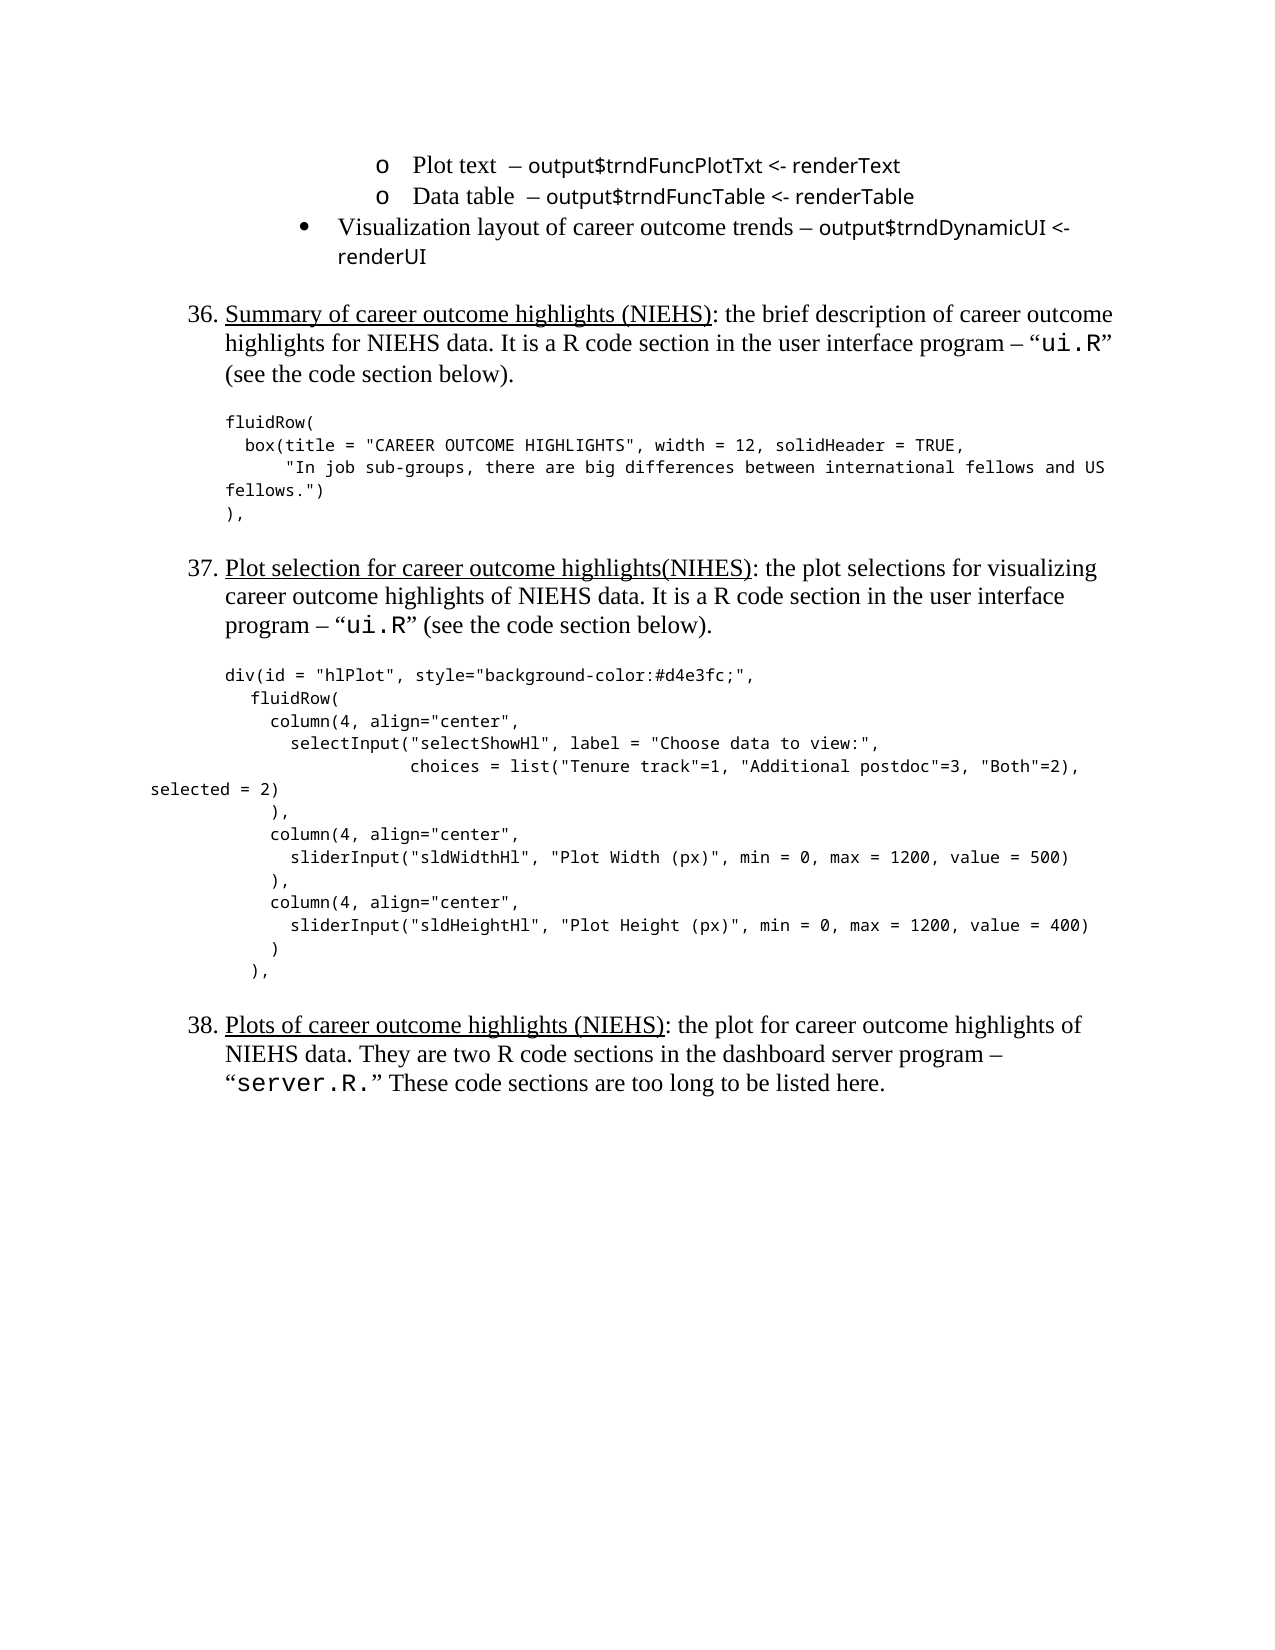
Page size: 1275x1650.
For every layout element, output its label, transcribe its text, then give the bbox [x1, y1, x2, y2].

text column(4, align="center", [150, 891, 1125, 913]
list Data table – output$trndFuncTable <- renderTable [375, 181, 1125, 212]
text sliderInput("sldHeightHl", "Plot Height (px)", min = 0, max = 1200, value = 400) [150, 913, 1125, 936]
list Visualization layout of career outcome trends – output$trndDynamicUI <- renderUI [300, 212, 1125, 271]
text choices = list("Tenure track"=1, "Additional postdoc"=3, "Both"=2), selected = 2) [150, 754, 1125, 800]
text column(4, align="center", [150, 823, 1125, 845]
text column(4, align="center", [150, 709, 1125, 732]
text div(id = "hlPlot", style="background-color:#d4e3fc;", [225, 664, 1125, 686]
text ), [150, 800, 1125, 823]
text ), [150, 868, 1125, 891]
list Summary of career outcome highlights (NIEHS): the brief description of career outcome highlights for NIEHS data. It is a R code section in the user interface program – “ui.R” (see the code section below). [187, 299, 1125, 388]
text fluidRow( [225, 410, 1125, 433]
text box(title = "CAREER OUTCOME HIGHLIGHTS", width = 12, solidHeader = TRUE, [225, 433, 1125, 456]
text ), [150, 959, 1125, 982]
list Plot text – output$trndFuncPlotTxt <- renderText [375, 150, 1125, 181]
text ), [225, 501, 1125, 524]
list Plot selection for career outcome highlights(NIHES): the plot selections for visualizing career outcome highlights of NIEHS data. It is a R code section in the user interface program – “ui.R” (see the code section below). [187, 553, 1125, 641]
text fluidRow( [150, 686, 1125, 709]
text ) [150, 936, 1125, 959]
text selectInput("selectShowHl", label = "Choose data to view:", [150, 732, 1125, 754]
text "In job sub-groups, there are big differences between international fellows and US fellows.") [225, 456, 1125, 501]
list Plots of career outcome highlights (NIEHS): the plot for career outcome highlights of NIEHS data. They are two R code sections in the dashboard server program – “server.R.” These code sections are too long to be listed here. [187, 1010, 1125, 1099]
text sliderInput("sldWidthHl", "Plot Width (px)", min = 0, max = 1200, value = 500) [150, 845, 1125, 868]
